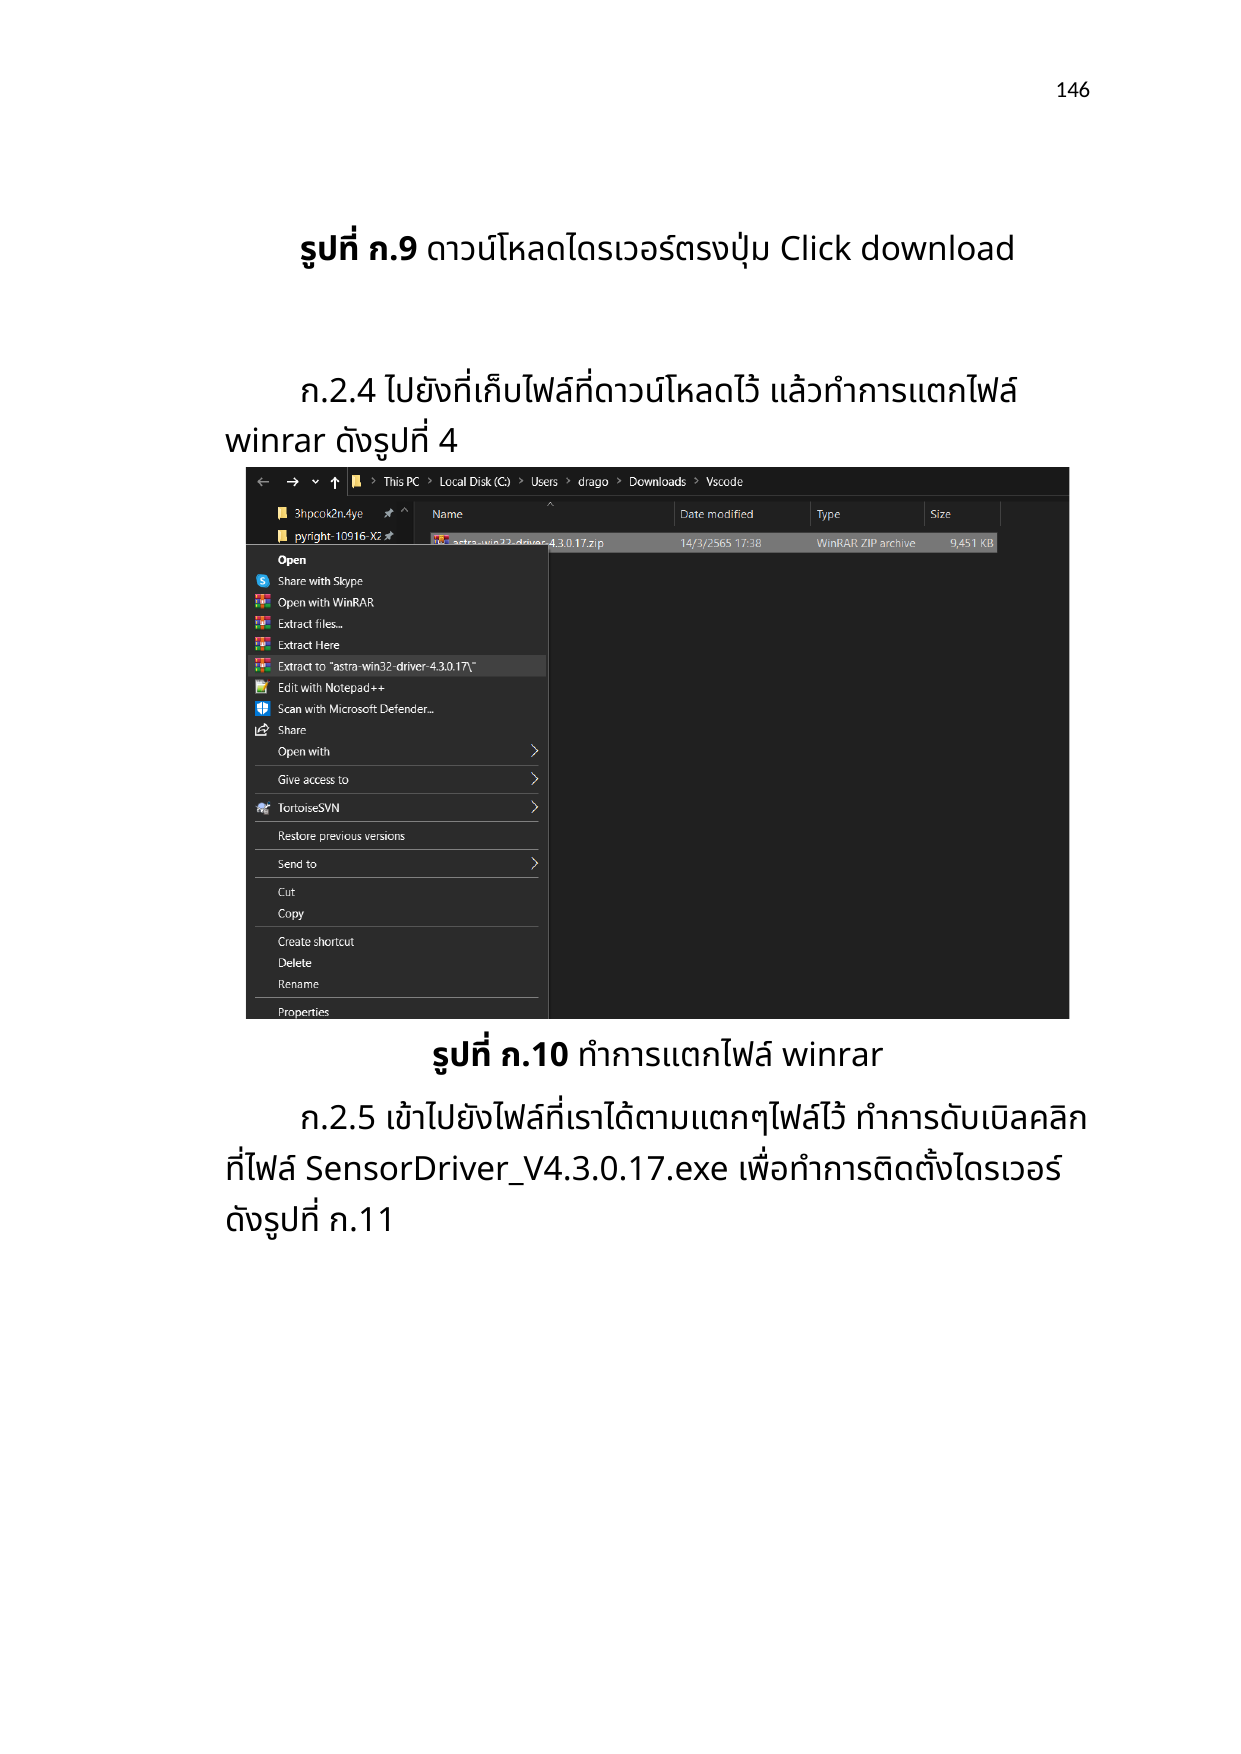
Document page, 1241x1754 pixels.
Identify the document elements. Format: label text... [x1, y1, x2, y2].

text ก.2.4 ไปยังที่เก็บไฟล์ที่ดาวน์โหลดไว้ แล้วทำการแตกไฟล์ winrar ดังรูปที่ 4 [225, 366, 1090, 468]
text ก.2.5 เข้าไปยังไฟล์ที่เราได้ตามแตกๆไฟล์ไว้ ทำการดับเบิลคลิกที่ไฟล์ SensorDriver_V4.3.0.17.exe เพื่อทำการติดตั้งไดรเวอร์ ดังรูปที่ ก.11 [225, 1094, 1090, 1246]
picture [245, 467, 1070, 1019]
text รูปที่ ก.10 ทำการแตกไฟล์ winrar [225, 1031, 1090, 1082]
text รูปที่ ก.9 ดาวน์โหลดไดรเวอร์ตรงปุ่ม Click download [225, 225, 1090, 276]
